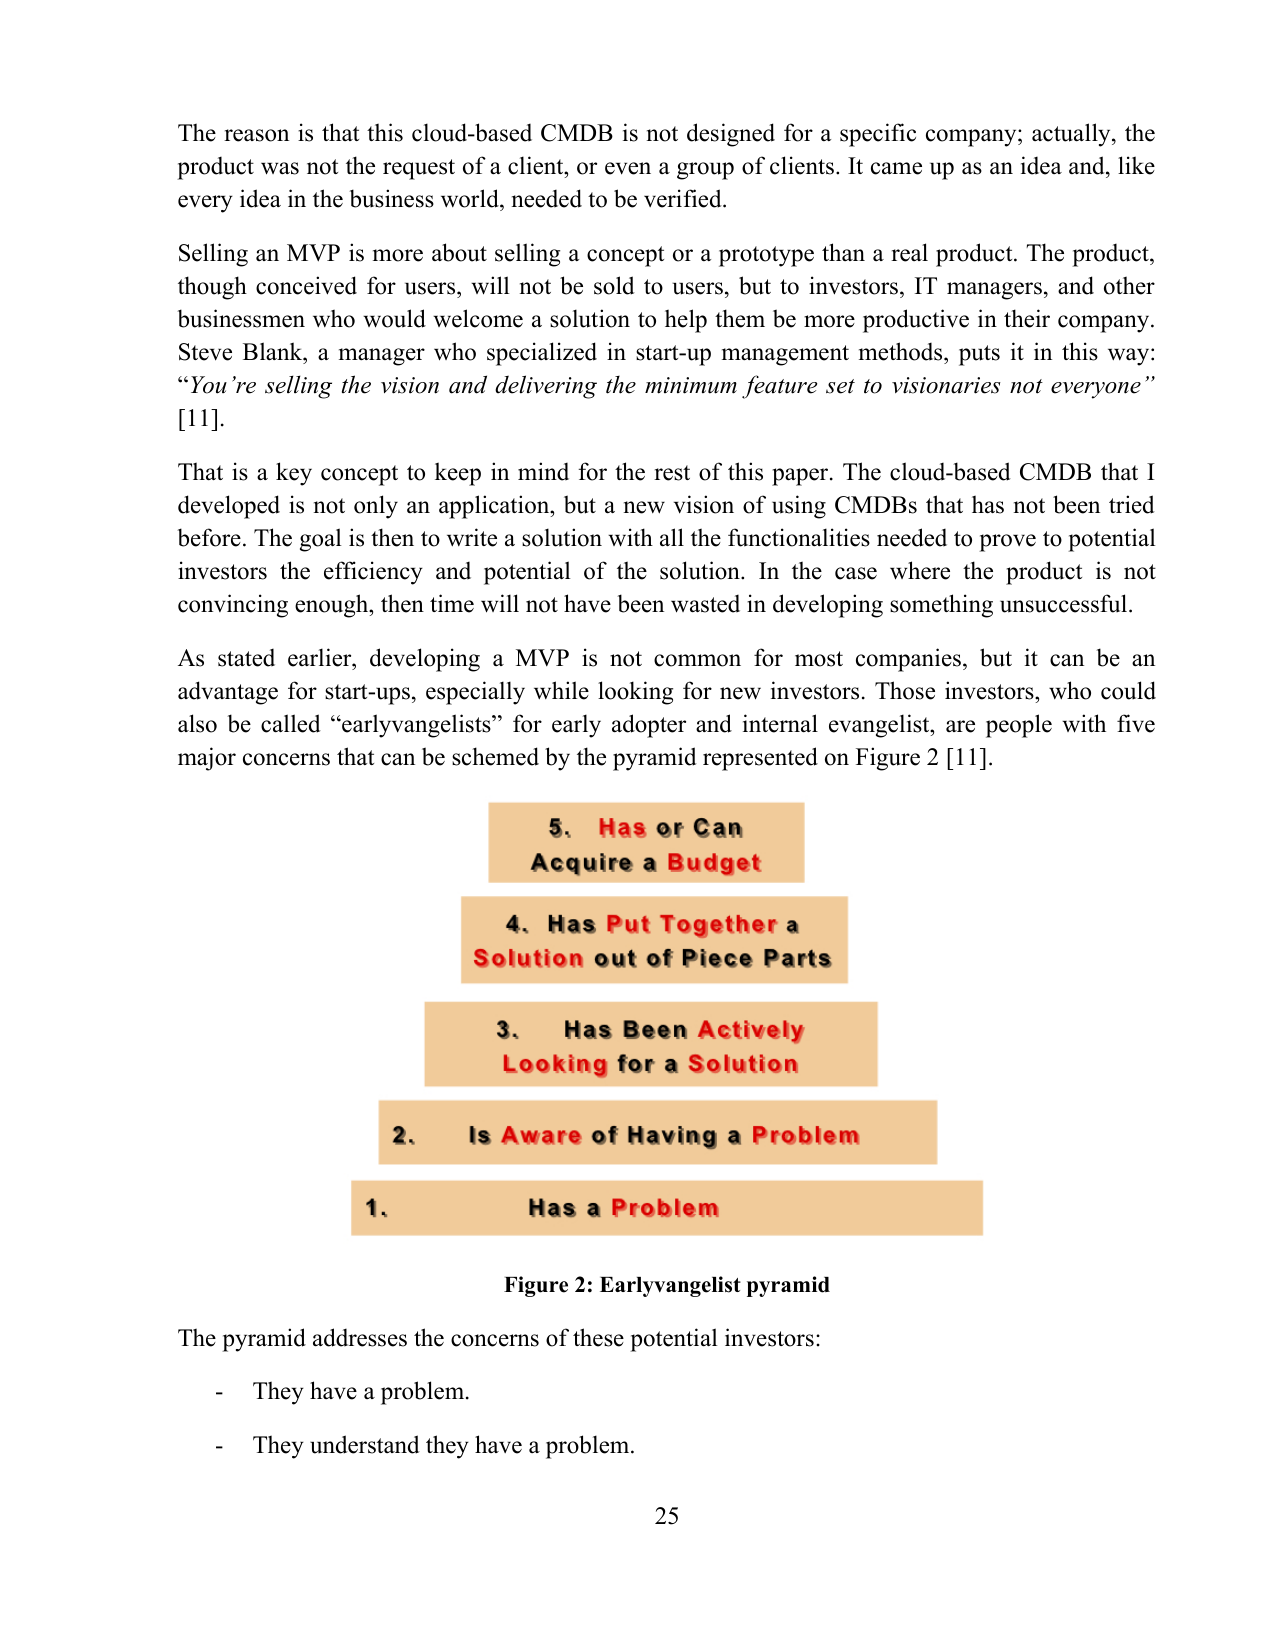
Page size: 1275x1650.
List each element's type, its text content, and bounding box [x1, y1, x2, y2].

text Selling an MVP is more about selling a concept or a prototype than a real product. The product, though conceived for users, will not be sold to users, but to investors, IT managers, and other businessmen who would welcome a solution to help them be more productive in their company. Steve Blank, a manager who specialized in start-up management methods, puts it in this way: “You’re selling the vision and delivering the minimum feature set to visionaries not everyone”. [177, 238, 1157, 432]
text As stated earlier, developing a MVP is not common for most companies, but it can be an advantage for start-ups, especially while looking for new investors. Those investors, who could also be called “earlyvangelists” for early adopter and internal evangelist, are people with five major concerns that can be schemed by the pyramid represented on Figure 2. [177, 643, 1157, 771]
picture [317, 795, 1018, 1247]
text The reason is that this cloud-based CMDB is not designed for a specific company; actually, the product was not the request of a client, or even a group of clients. It came up as an idea and, like every idea in the business world, needed to be verified. [177, 118, 1157, 213]
list They understand they have a problem. [215, 1430, 1157, 1459]
text Figure 2: Earlyvangelist pyramid [177, 1272, 1157, 1298]
text That is a key concept to keep in mind for the rest of this paper. The cloud-based CMDB that I developed is not only an application, but a new vision of using CMDBs that has not been tried before. The goal is then to write a solution with all the functionalities needed to prove to potential investors the efficiency and potential of the solution. In the case where the product is not convincing enough, then time will not have been wasted in developing something unsuccessful. [177, 457, 1157, 618]
text The pyramid addresses the concerns of these potential investors: [177, 1323, 1157, 1351]
list They have a problem. [215, 1376, 1157, 1405]
